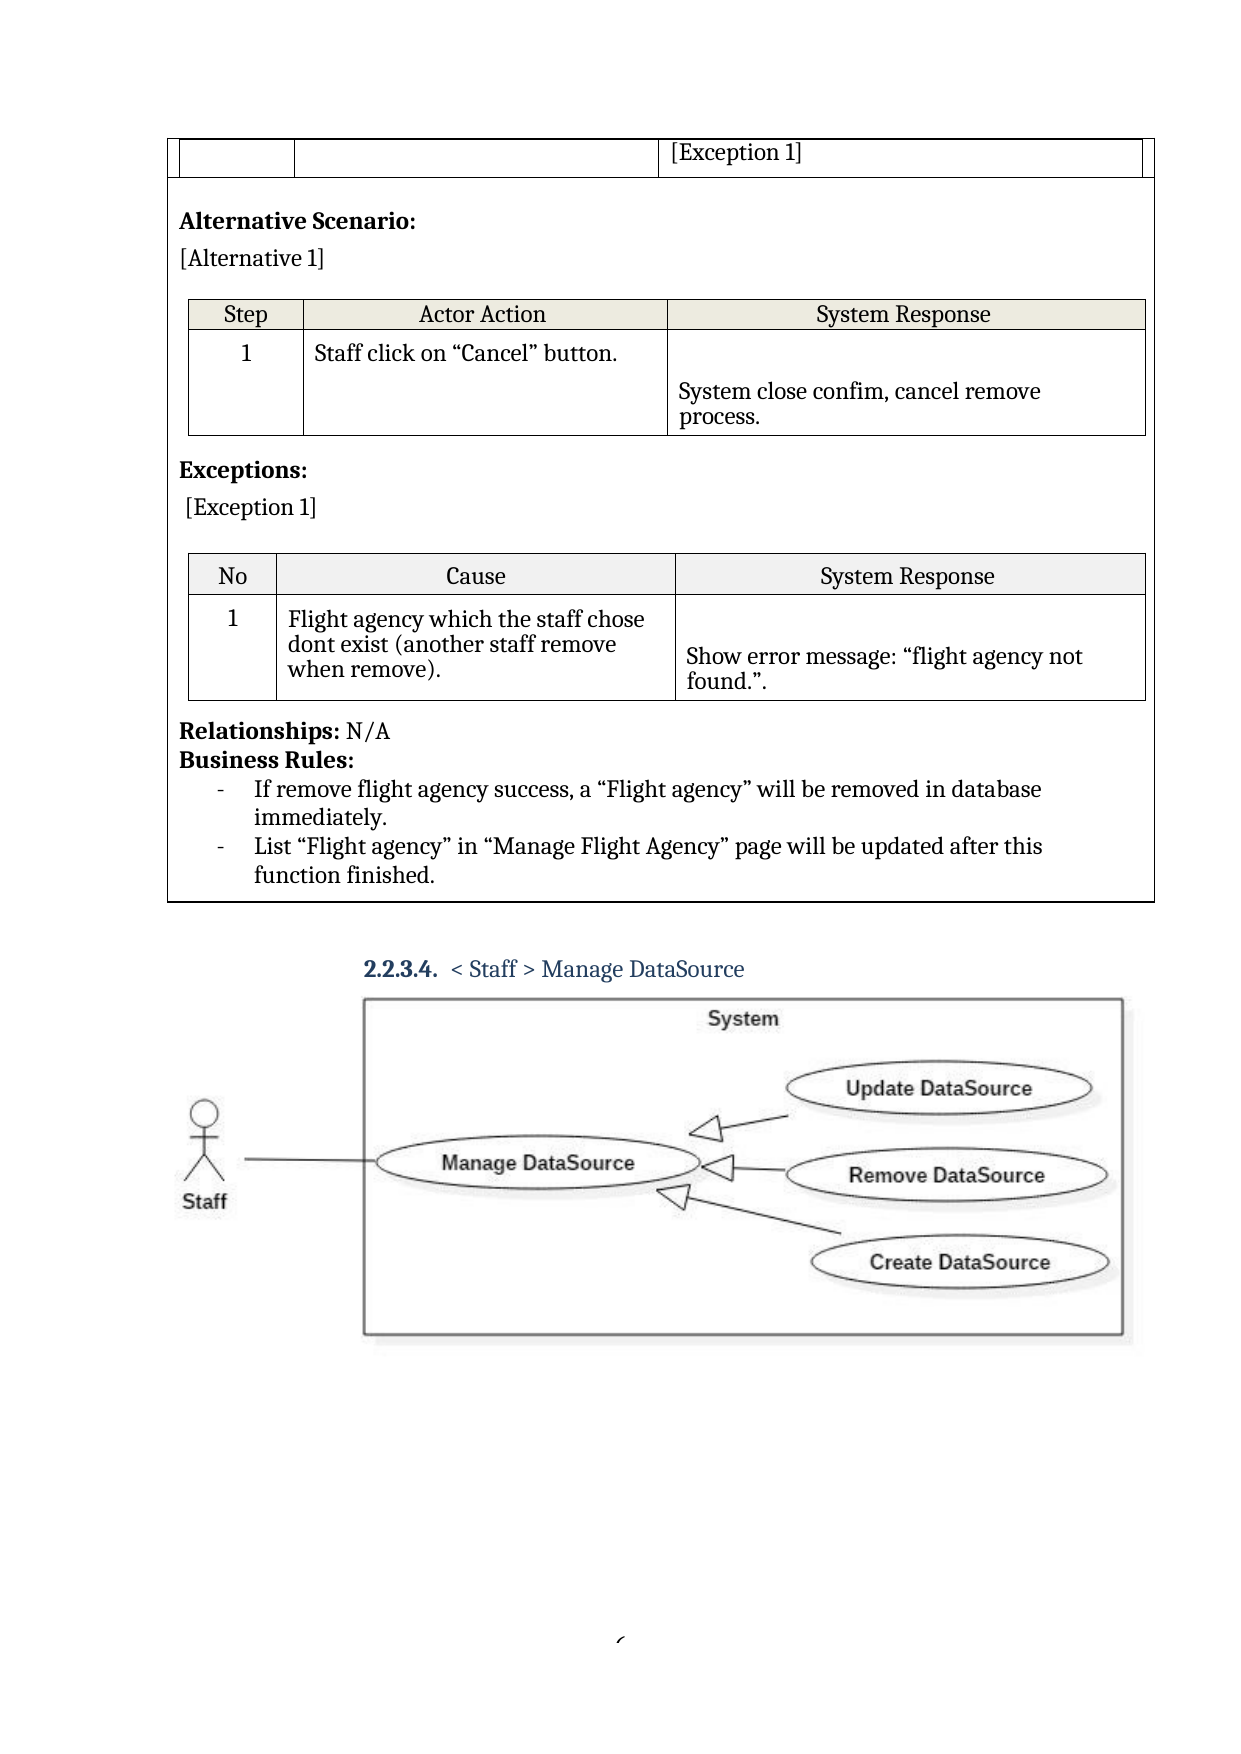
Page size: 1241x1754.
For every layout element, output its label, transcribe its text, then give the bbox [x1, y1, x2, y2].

table_header [295, 140, 658, 177]
picture [150, 985, 1184, 1397]
table_cell Alternative Scenario: [Alternative 1] Exceptions: [Exception 1] Relationships: N/A Business Rules: If remove flight agency success, a “Flight agency” will be removed in database immediately. List “Flight agency” in “Manage Flight Agency” page will be updated after this function finished. [168, 178, 1154, 901]
list < Staff > Manage DataSource [364, 954, 1205, 983]
table_header [1143, 139, 1154, 177]
table_header [180, 140, 294, 177]
table_header [168, 139, 179, 177]
table_header [Exception 1] [659, 140, 1142, 177]
